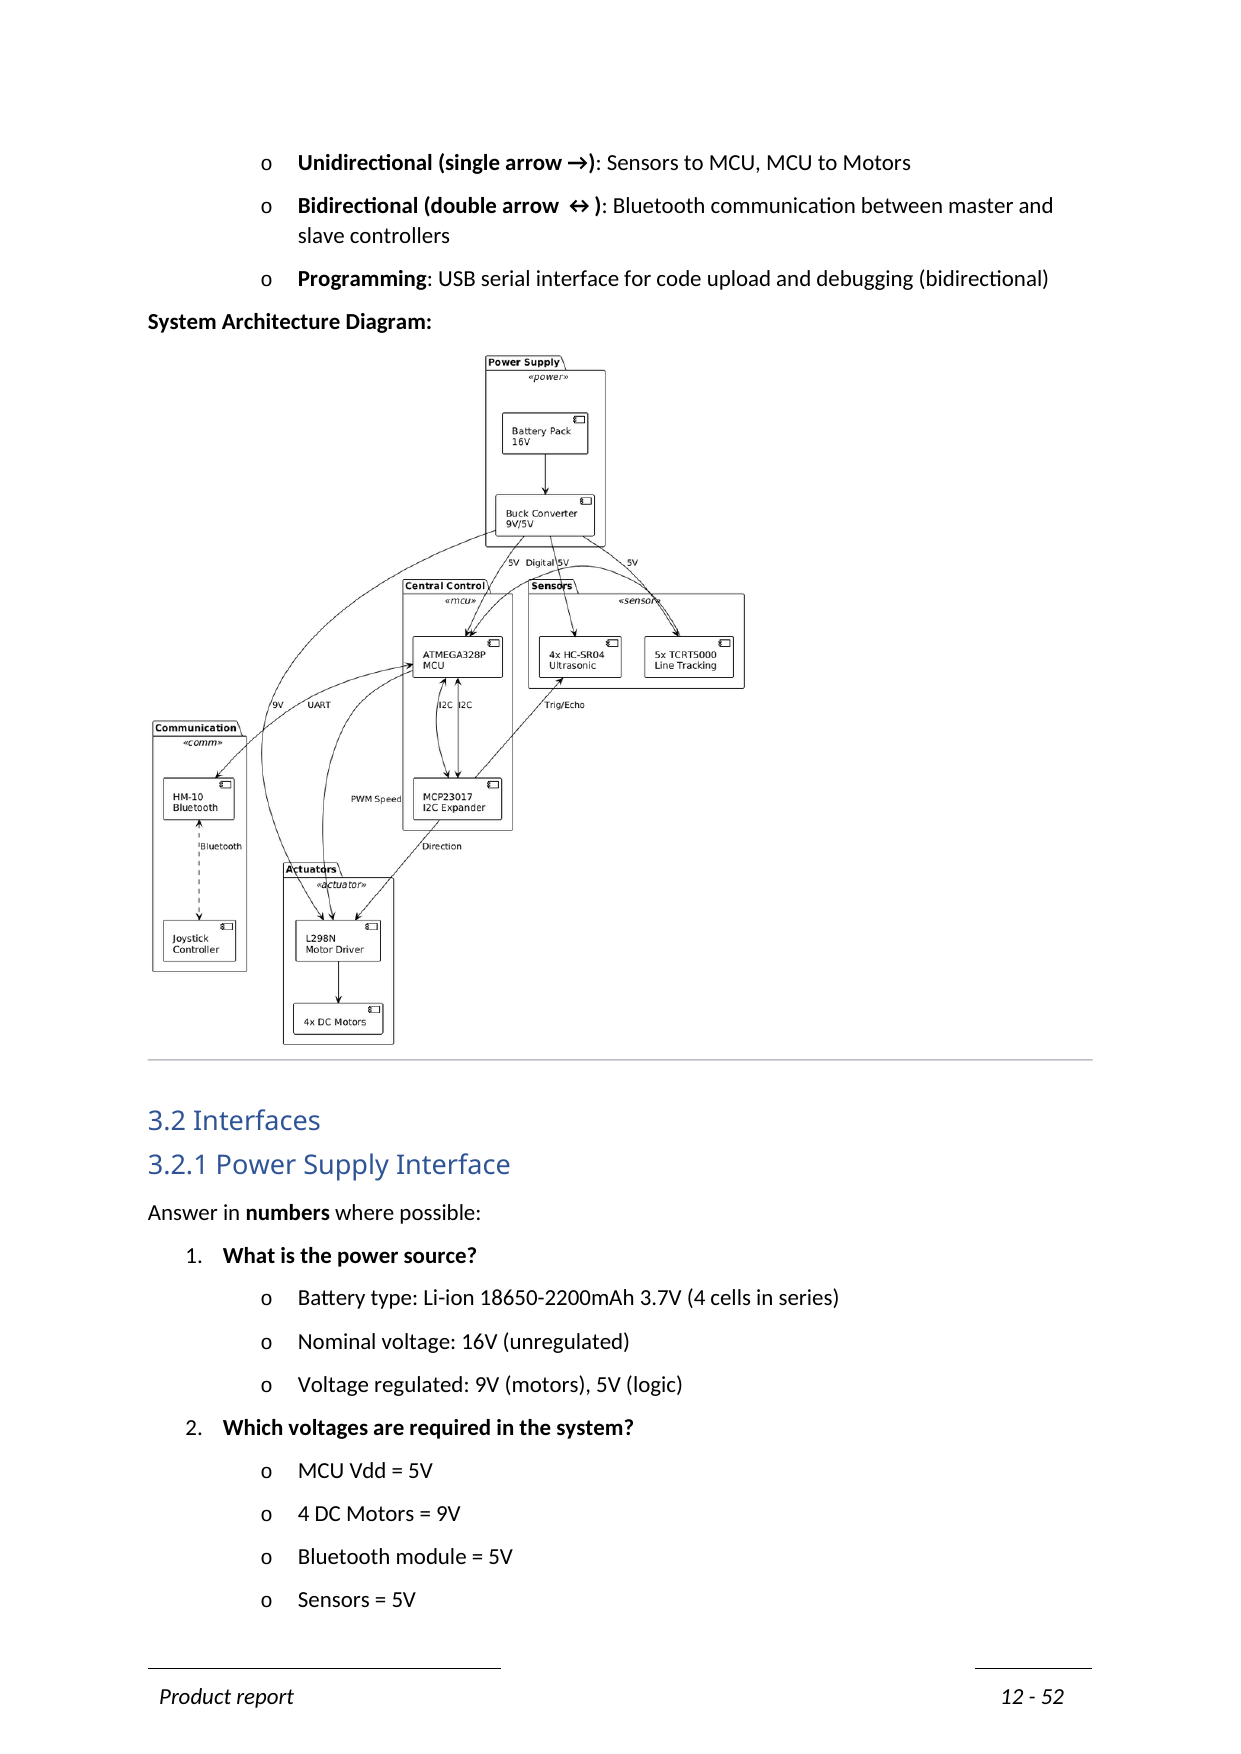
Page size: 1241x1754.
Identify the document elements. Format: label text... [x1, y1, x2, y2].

list Unidirectional (single arrow →): Sensors to MCU, MCU to Motors [260, 148, 1093, 176]
list 4 DC Motors = 9V [260, 1499, 1093, 1528]
list Bluetooth module = 5V [260, 1542, 1093, 1571]
list Sensors = 5V [260, 1586, 1093, 1614]
list MCU Vdd = 5V [260, 1456, 1093, 1484]
list Voltage regulated: 9V (motors), 5V (logic) [260, 1370, 1093, 1398]
text System Architecture Diagram: [148, 307, 1093, 336]
list Which voltages are required in the system? [185, 1413, 1093, 1441]
subtitle 3.2.1 Power Supply Interface [148, 1146, 1093, 1183]
list What is the power source? [185, 1241, 1093, 1269]
text Answer in numbers where possible: [148, 1198, 1093, 1226]
list Programming: USB serial interface for code upload and debugging (bidirectional) [260, 264, 1093, 293]
list Battery type: Li-ion 18650-2200mAh 3.7V (4 cells in series) [260, 1283, 1093, 1312]
picture [147, 350, 747, 1045]
list Nominal voltage: 16V (unregulated) [260, 1327, 1093, 1355]
subtitle 3.2 Interfaces [148, 1102, 1093, 1139]
list Bidirectional (double arrow ↔): Bluetooth communication between master and slave controllers [260, 191, 1093, 249]
